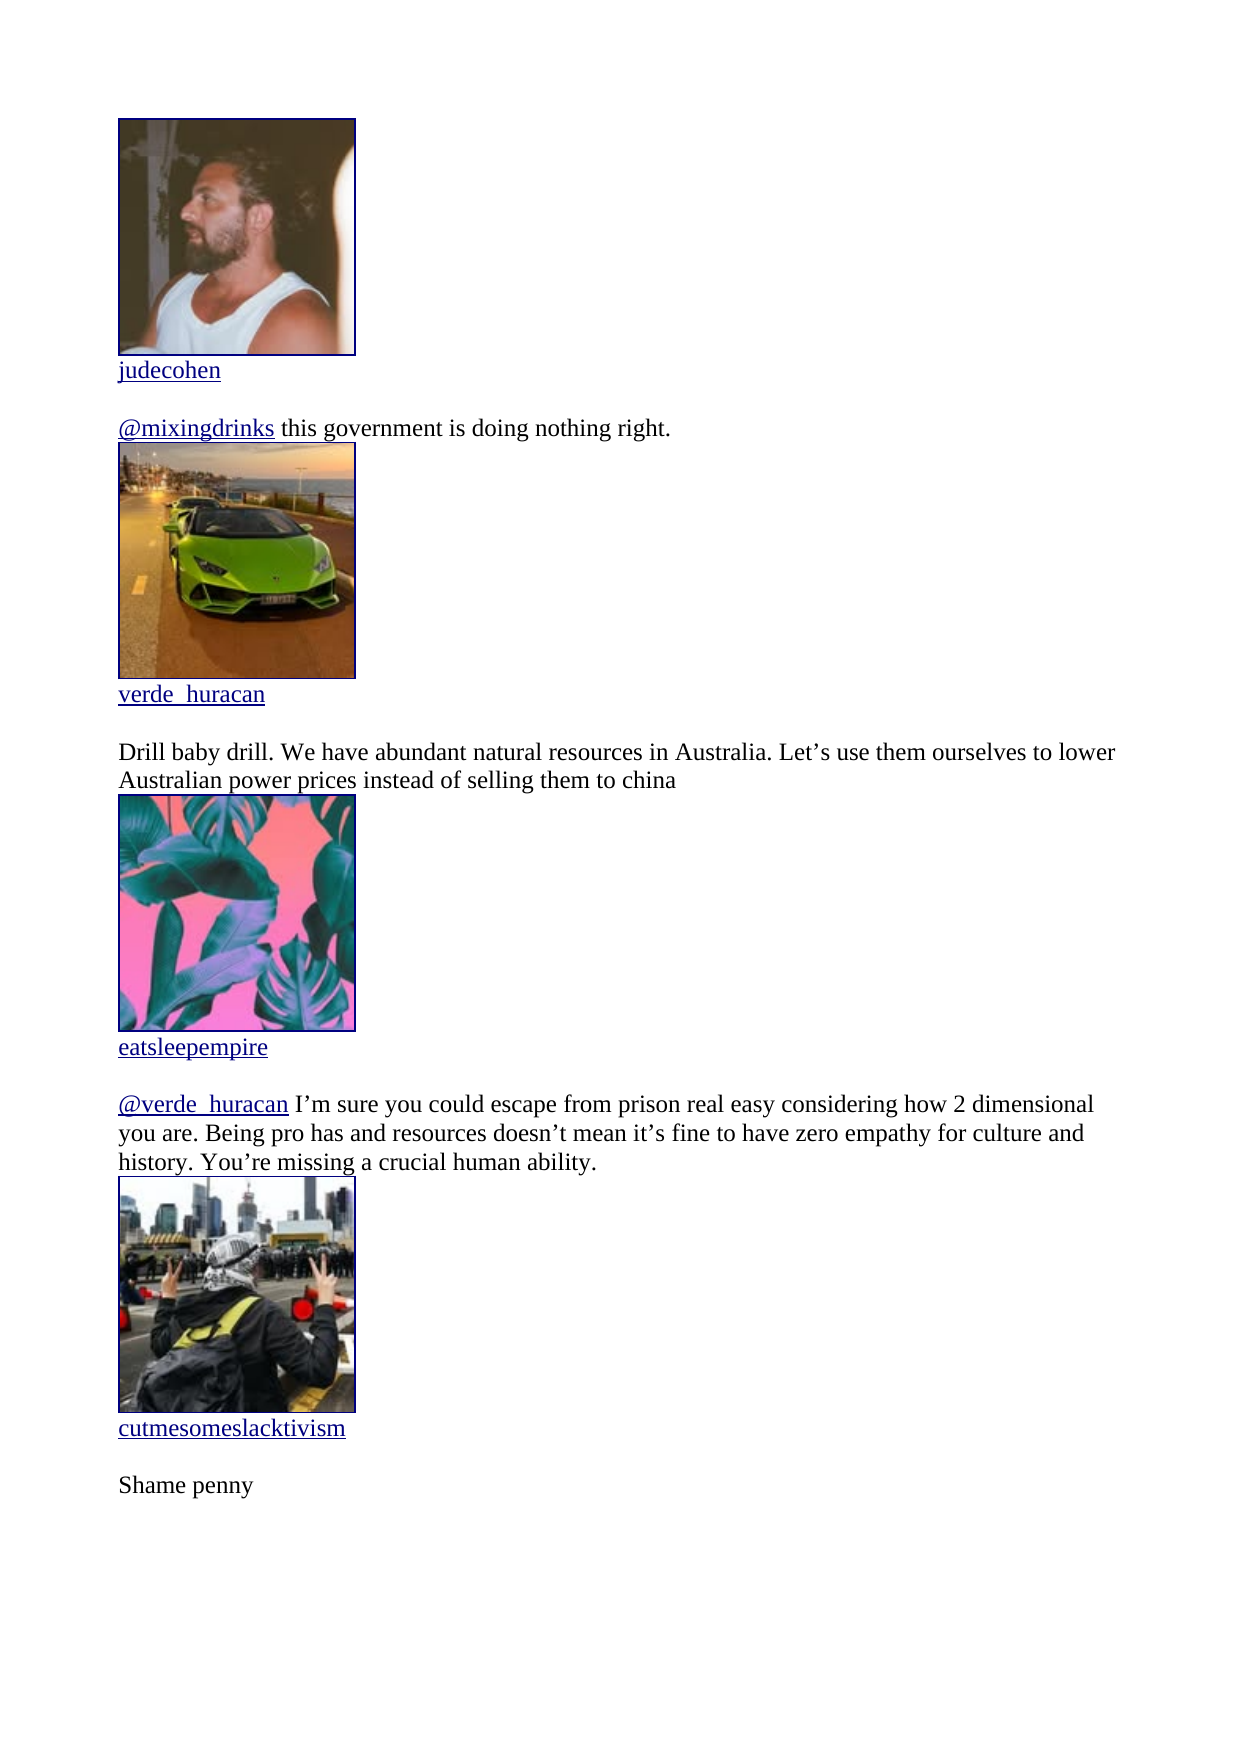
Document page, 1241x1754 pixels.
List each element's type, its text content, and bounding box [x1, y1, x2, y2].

picture [120, 443, 354, 678]
text @verde_huracan I’m sure you could escape from prison real easy considering how 2 dimensional you are. Being pro has and resources doesn’t mean it’s fine to have zero empathy for culture and history. You’re missing a crucial human ability. [118, 1089, 1122, 1176]
text Shame penny [118, 1471, 1122, 1499]
text Drill baby drill. We have abundant natural resources in Australia. Let’s use them ourselves to lower Australian power prices instead of selling them to china [118, 737, 1122, 794]
picture [120, 120, 354, 354]
text cutmesomeslacktivism [118, 1413, 1122, 1442]
picture [120, 796, 354, 1030]
picture [120, 1177, 354, 1412]
text eatsleepempire [118, 1032, 1122, 1061]
text judecohen [118, 356, 1122, 384]
text @mixingdrinks this government is doing nothing right. [118, 413, 1122, 442]
text verde_huracan [118, 679, 1122, 708]
